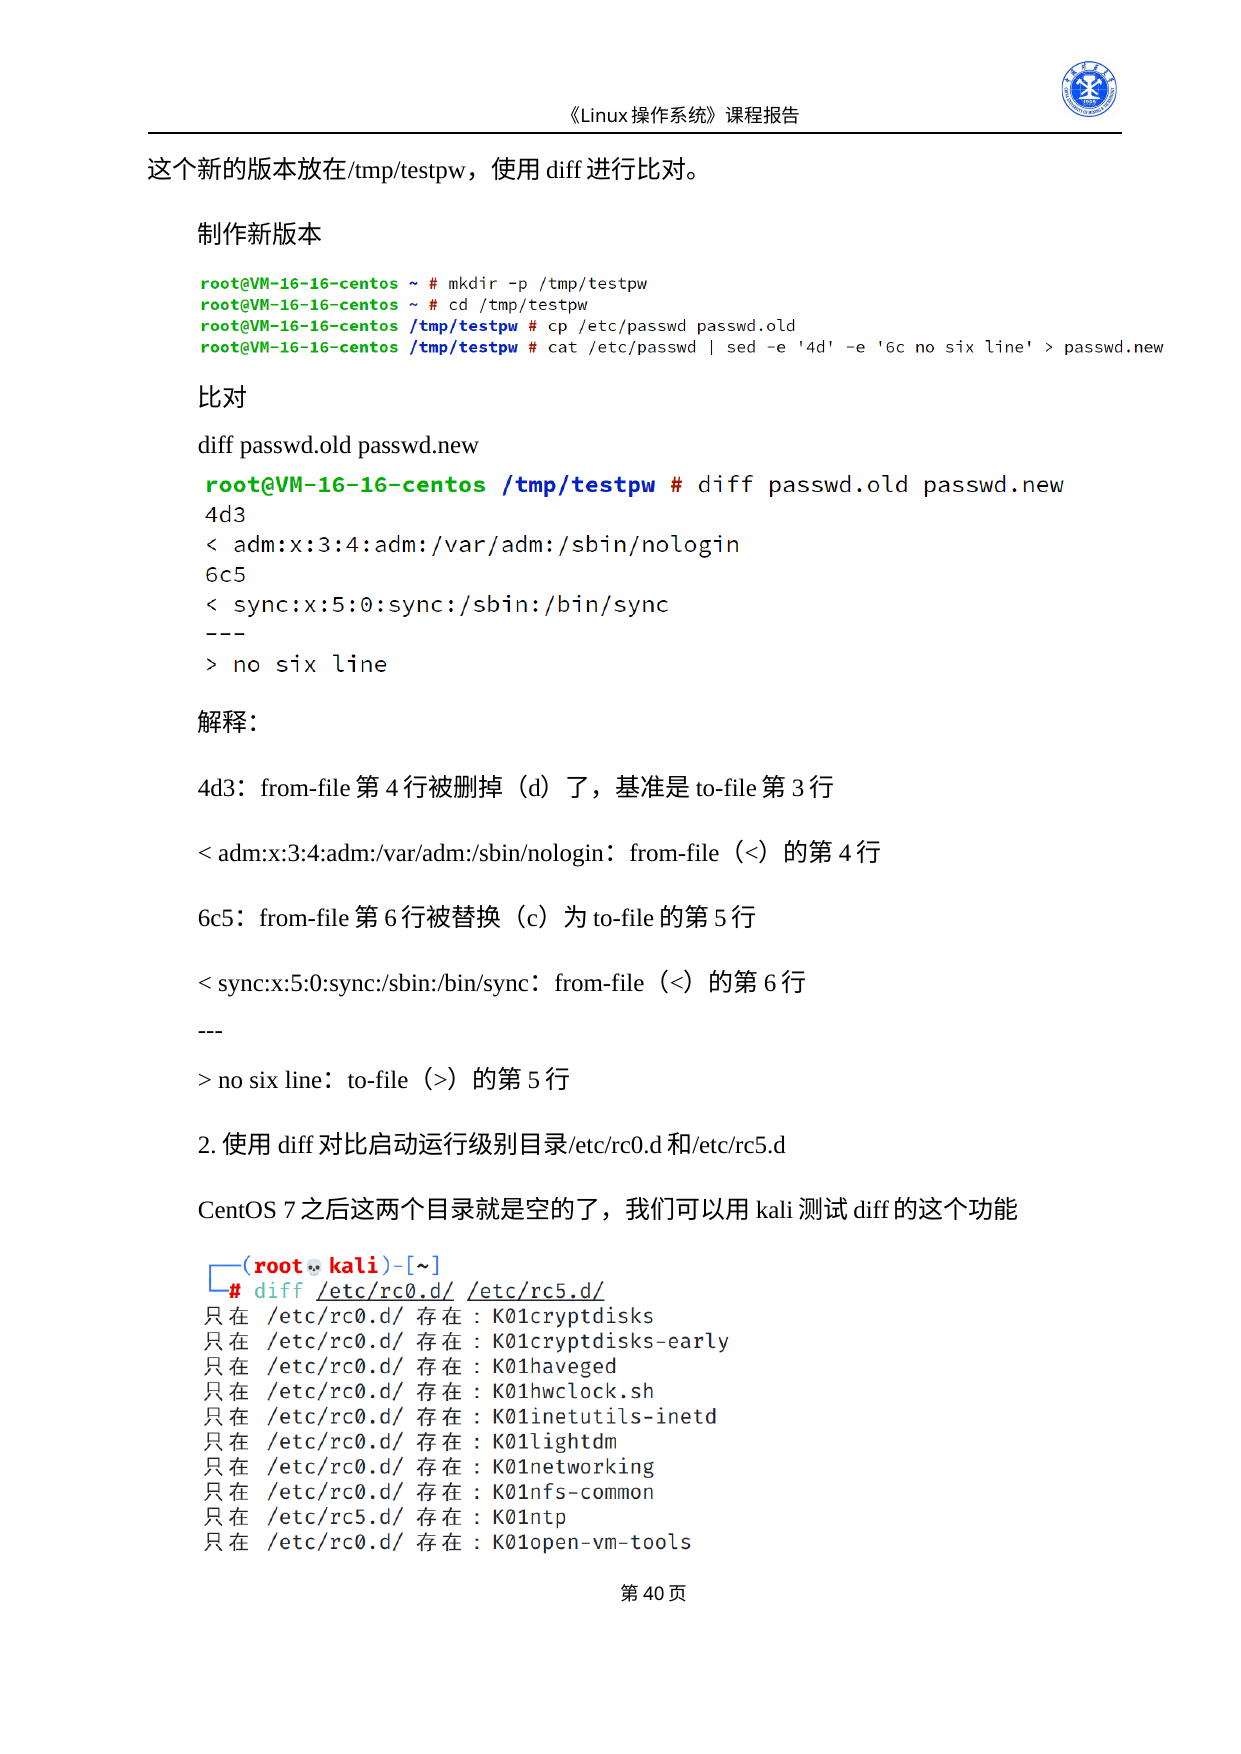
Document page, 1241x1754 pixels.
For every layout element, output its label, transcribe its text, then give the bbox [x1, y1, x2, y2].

text 制作新版本 [148, 201, 1122, 266]
text CentOS 7之后这两个目录就是空的了，我们可以用kali测试diff的这个功能 [148, 1176, 1122, 1241]
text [148, 136, 1122, 201]
text 解释： [148, 688, 1122, 753]
picture [1061, 61, 1117, 117]
text 比对 [148, 363, 1122, 428]
text 6c5：from-file第6行被替换（c）为to-file的第5行 [148, 883, 1122, 948]
text 4d3：from-file第4行被删掉（d）了，基准是to-file第3行 [148, 753, 1122, 818]
text > no six line：to-file（>）的第5行 [148, 1046, 1122, 1111]
text diff passwd.old passwd.new [148, 428, 1122, 461]
picture [197, 1252, 745, 1554]
picture [197, 274, 1173, 355]
text < adm:x:3:4:adm:/var/adm:/sbin/nologin：from-file（<）的第4行 [148, 818, 1122, 883]
picture [197, 473, 1072, 675]
text < sync:x:5:0:sync:/sbin:/bin/sync：from-file（<）的第6行 [148, 948, 1122, 1013]
text --- [148, 1013, 1122, 1046]
text 2. 使用diff对比启动运行级别目录/etc/rc0.d和/etc/rc5.d [148, 1111, 1122, 1176]
